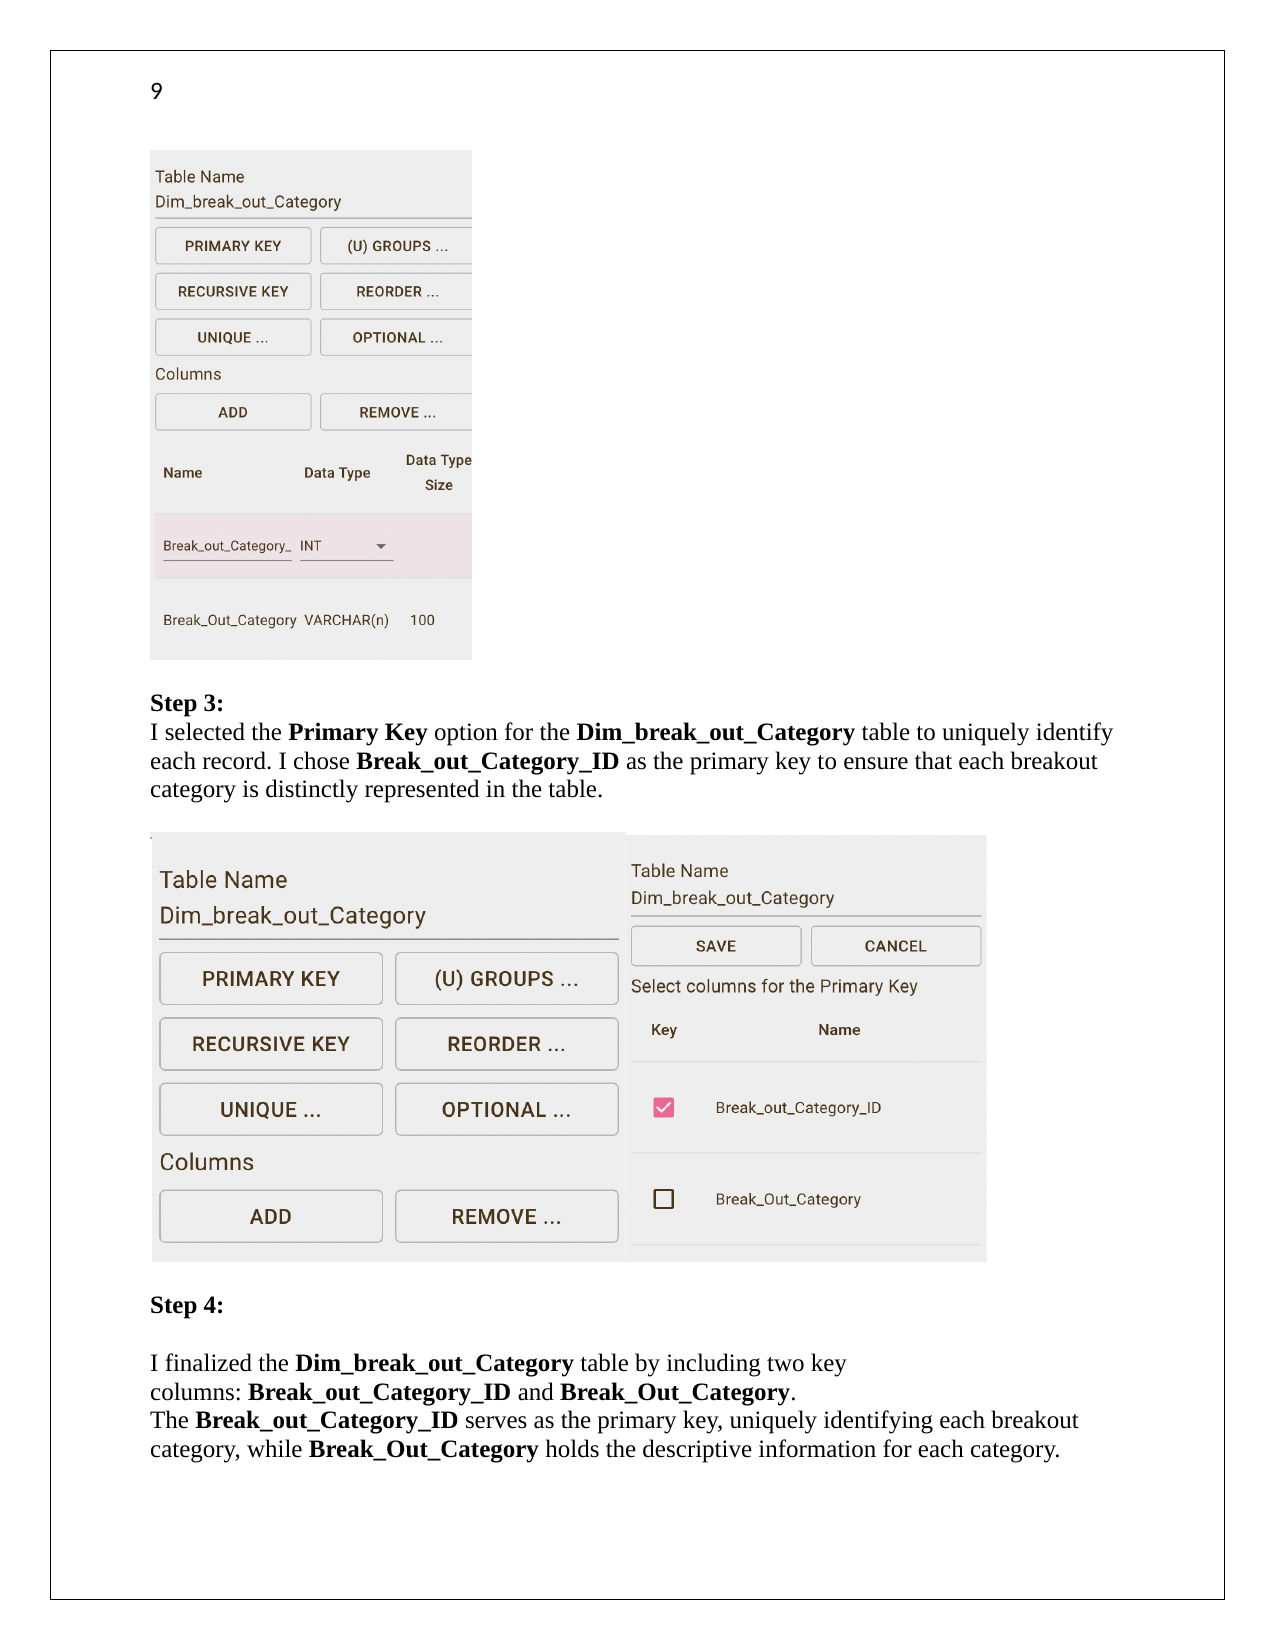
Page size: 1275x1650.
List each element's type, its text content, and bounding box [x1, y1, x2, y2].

text I finalized the Dim_break_out_Category table by including two key columns: Break_out_Category_ID and Break_Out_Category. The Break_out_Category_ID serves as the primary key, uniquely identifying each breakout category, while Break_Out_Category holds the descriptive information for each category. [150, 1348, 1125, 1463]
picture [150, 832, 987, 1262]
text Step 4: [150, 1291, 1125, 1319]
text I selected the Primary Key option for the Dim_break_out_Category table to uniquely identify each record. I chose Break_out_Category_ID as the primary key to ensure that each breakout category is distinctly represented in the table. [150, 717, 1125, 803]
picture [150, 150, 472, 660]
text Step 3: [150, 688, 1125, 717]
